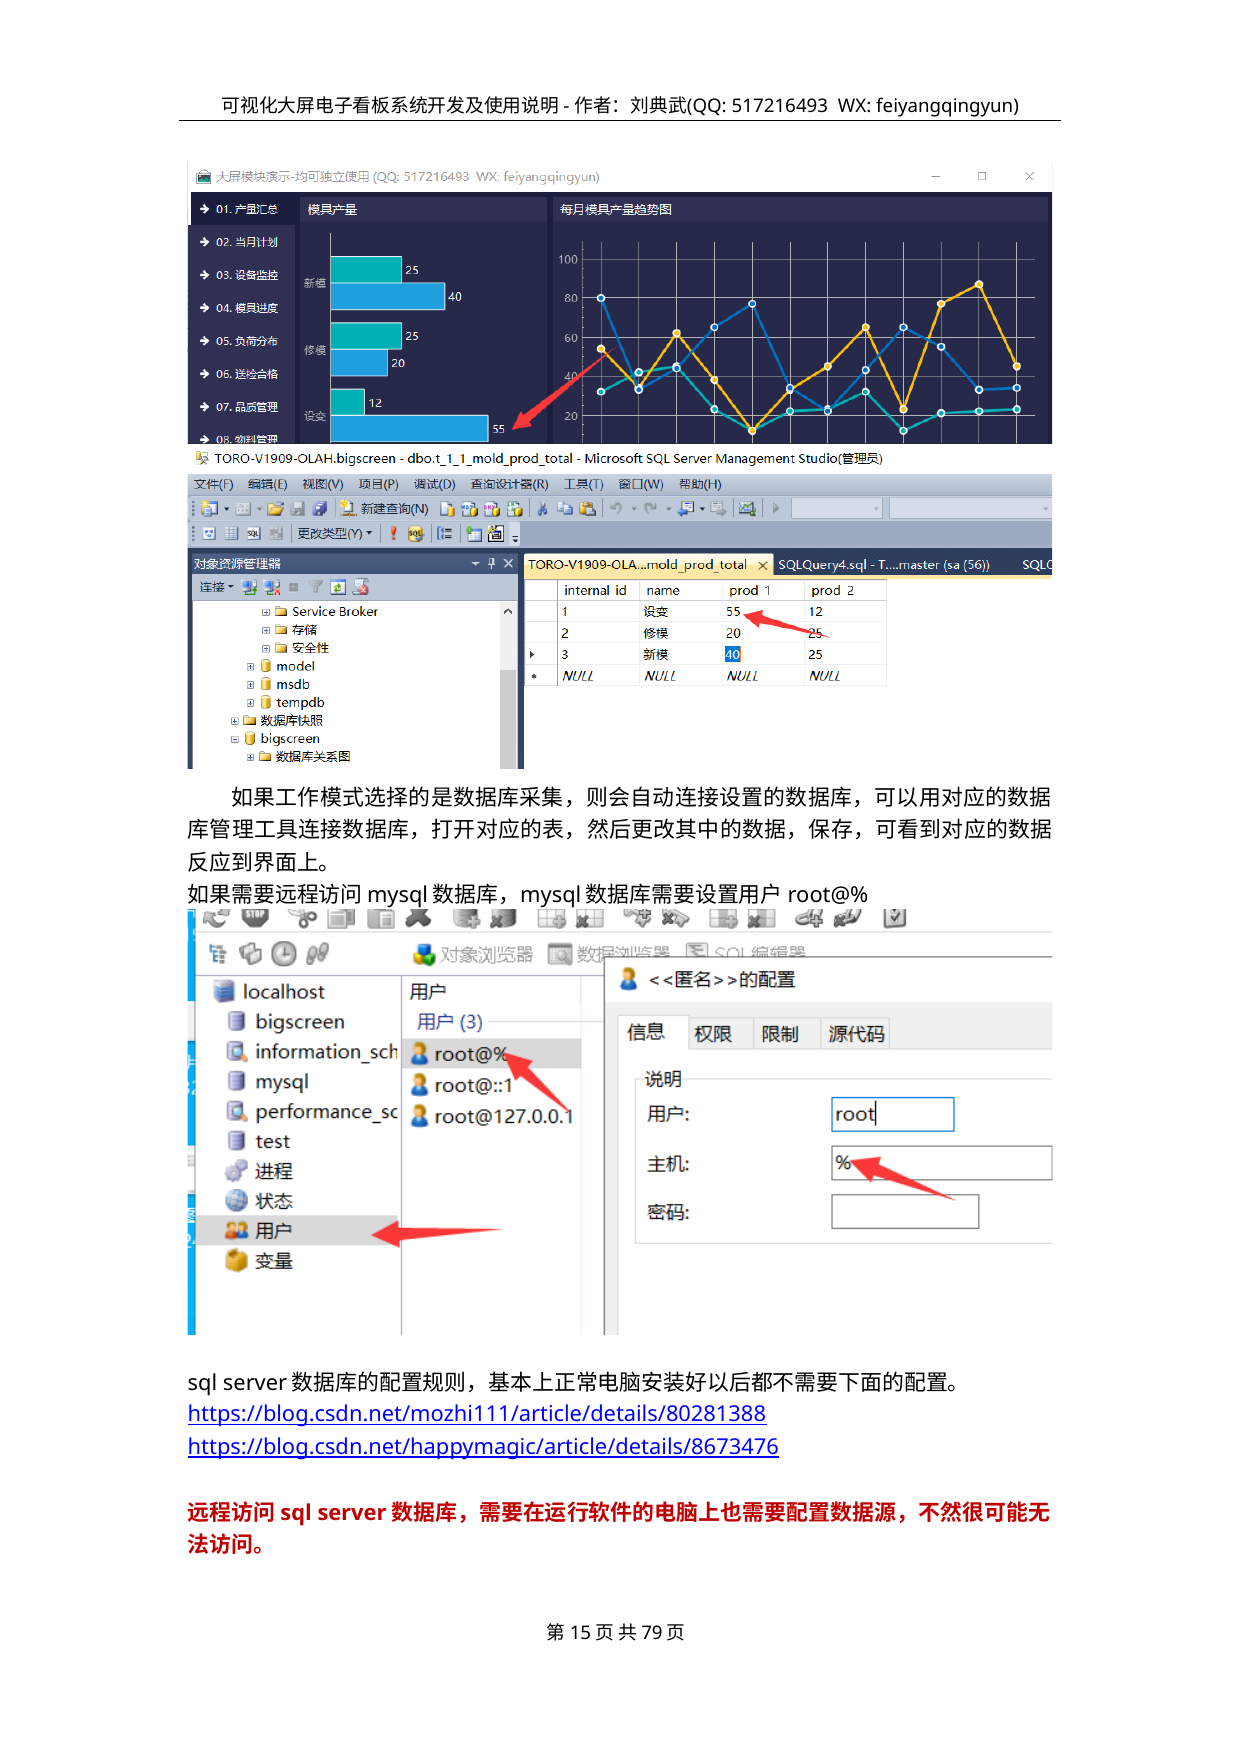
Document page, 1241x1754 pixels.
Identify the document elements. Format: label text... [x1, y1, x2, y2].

text 如果工作模式选择的是数据库采集，则会自动连接设置的数据库，可以用对应的数据库管理工具连接数据库，打开对应的表，然后更改其中的数据，保存，可看到对应的数据反应到界面上。 [187, 779, 1053, 877]
text https://blog.csdn.net/mozhi111/article/details/80281388 [187, 1397, 1053, 1429]
text 远程访问sql server数据库，需要在运行软件的电脑上也需要配置数据源，不然很可能无法访问。 [187, 1494, 1053, 1559]
picture [187, 162, 1053, 769]
text https://blog.csdn.net/happymagic/article/details/8673476 [187, 1429, 1053, 1462]
text 如果需要远程访问mysql数据库，mysql数据库需要设置用户 root@% [187, 877, 1053, 909]
text sql server数据库的配置规则，基本上正常电脑安装好以后都不需要下面的配置。 [187, 1364, 1053, 1397]
picture [187, 909, 1053, 1335]
